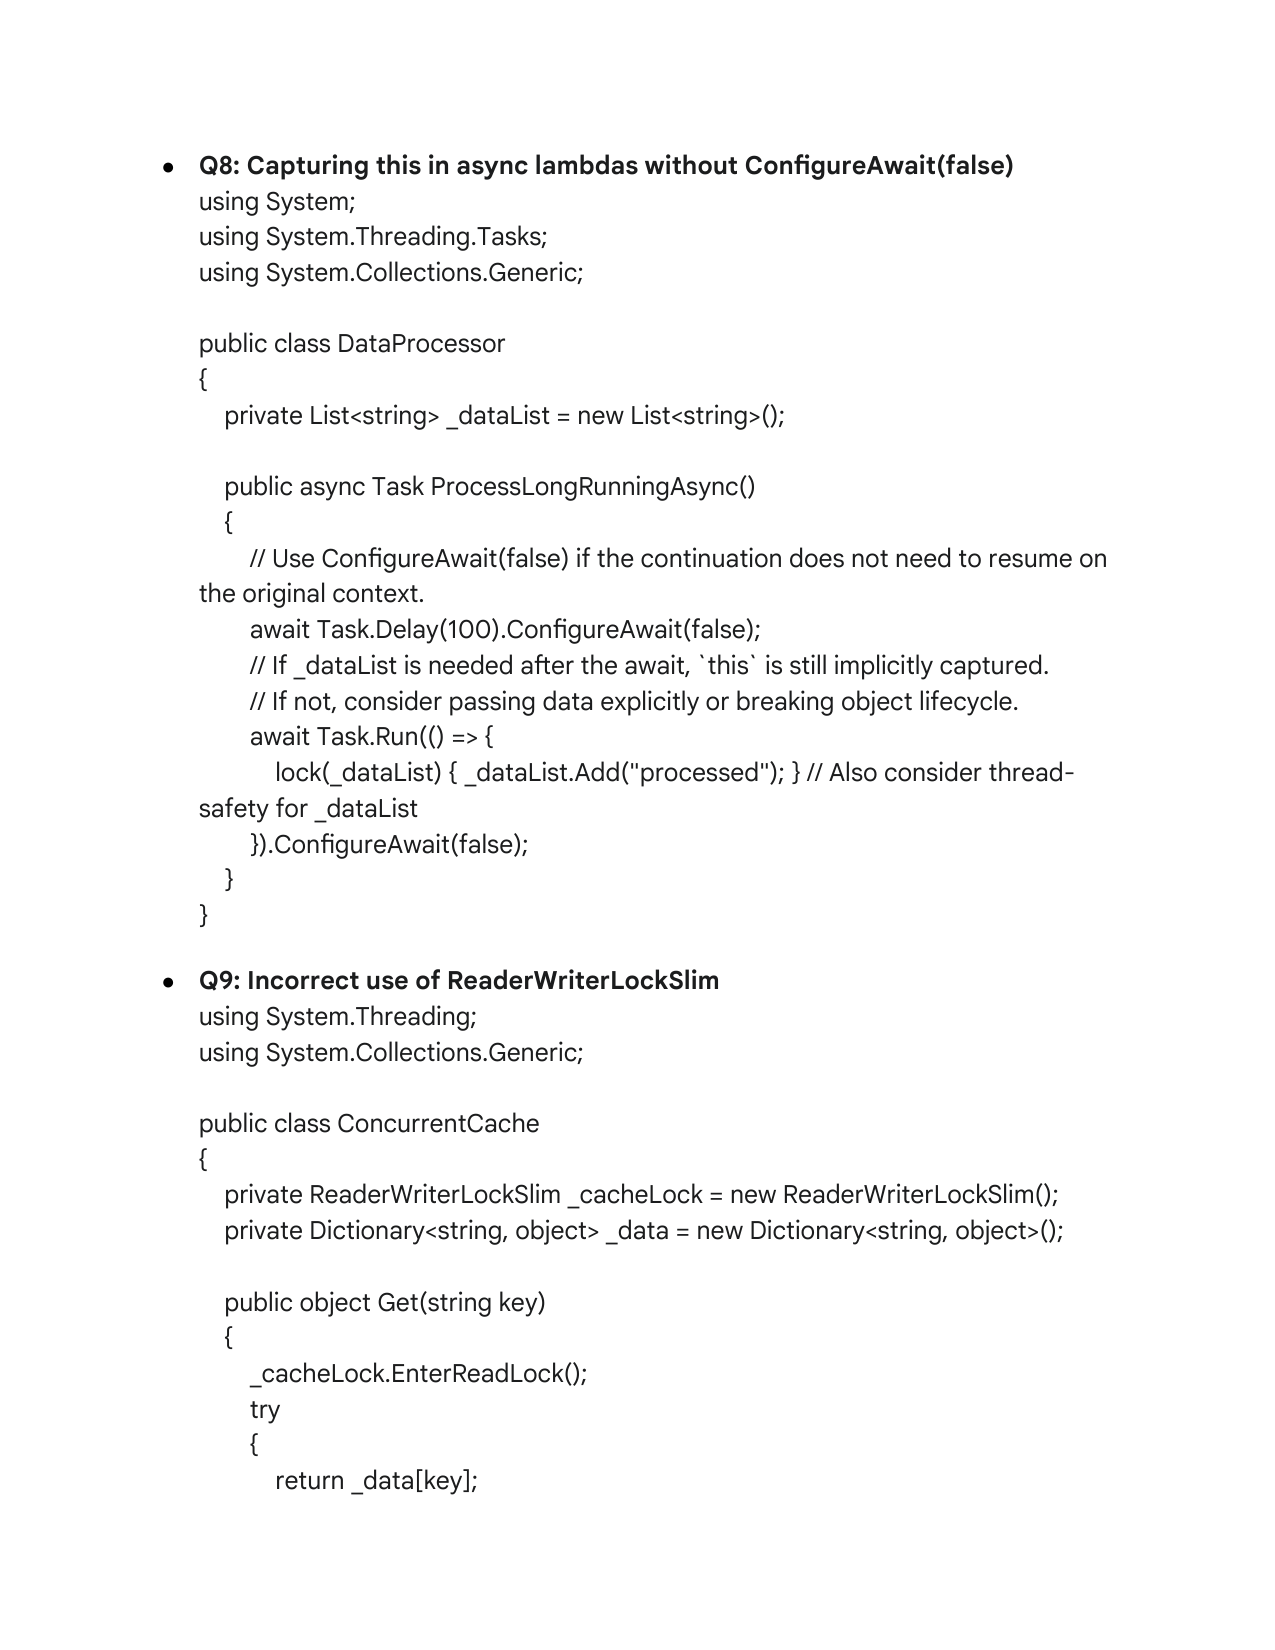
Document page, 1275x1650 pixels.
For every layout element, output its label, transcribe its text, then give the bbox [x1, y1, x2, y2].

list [161, 965, 1125, 1497]
list Q8: Capturing this in async lambdas without ConfigureAwait(false) using System; using System.Threading.Tasks; using System.Collections.Generic; public class DataProcessor { private List<string> _dataList = new List<string>(); public async Task ProcessLongRunningAsync() { // Use ConfigureAwait(false) if the continuation does not need to resume on the original context. await Task.Delay(100).ConfigureAwait(false); // If _dataList is needed after the await, `this` is still implicitly captured. // If not, consider passing data explicitly or breaking object lifecycle. await Task.Run(() => { lock(_dataList) { _dataList.Add("processed"); } // Also consider thread-safety for _dataList }).ConfigureAwait(false); } } [161, 150, 1125, 962]
